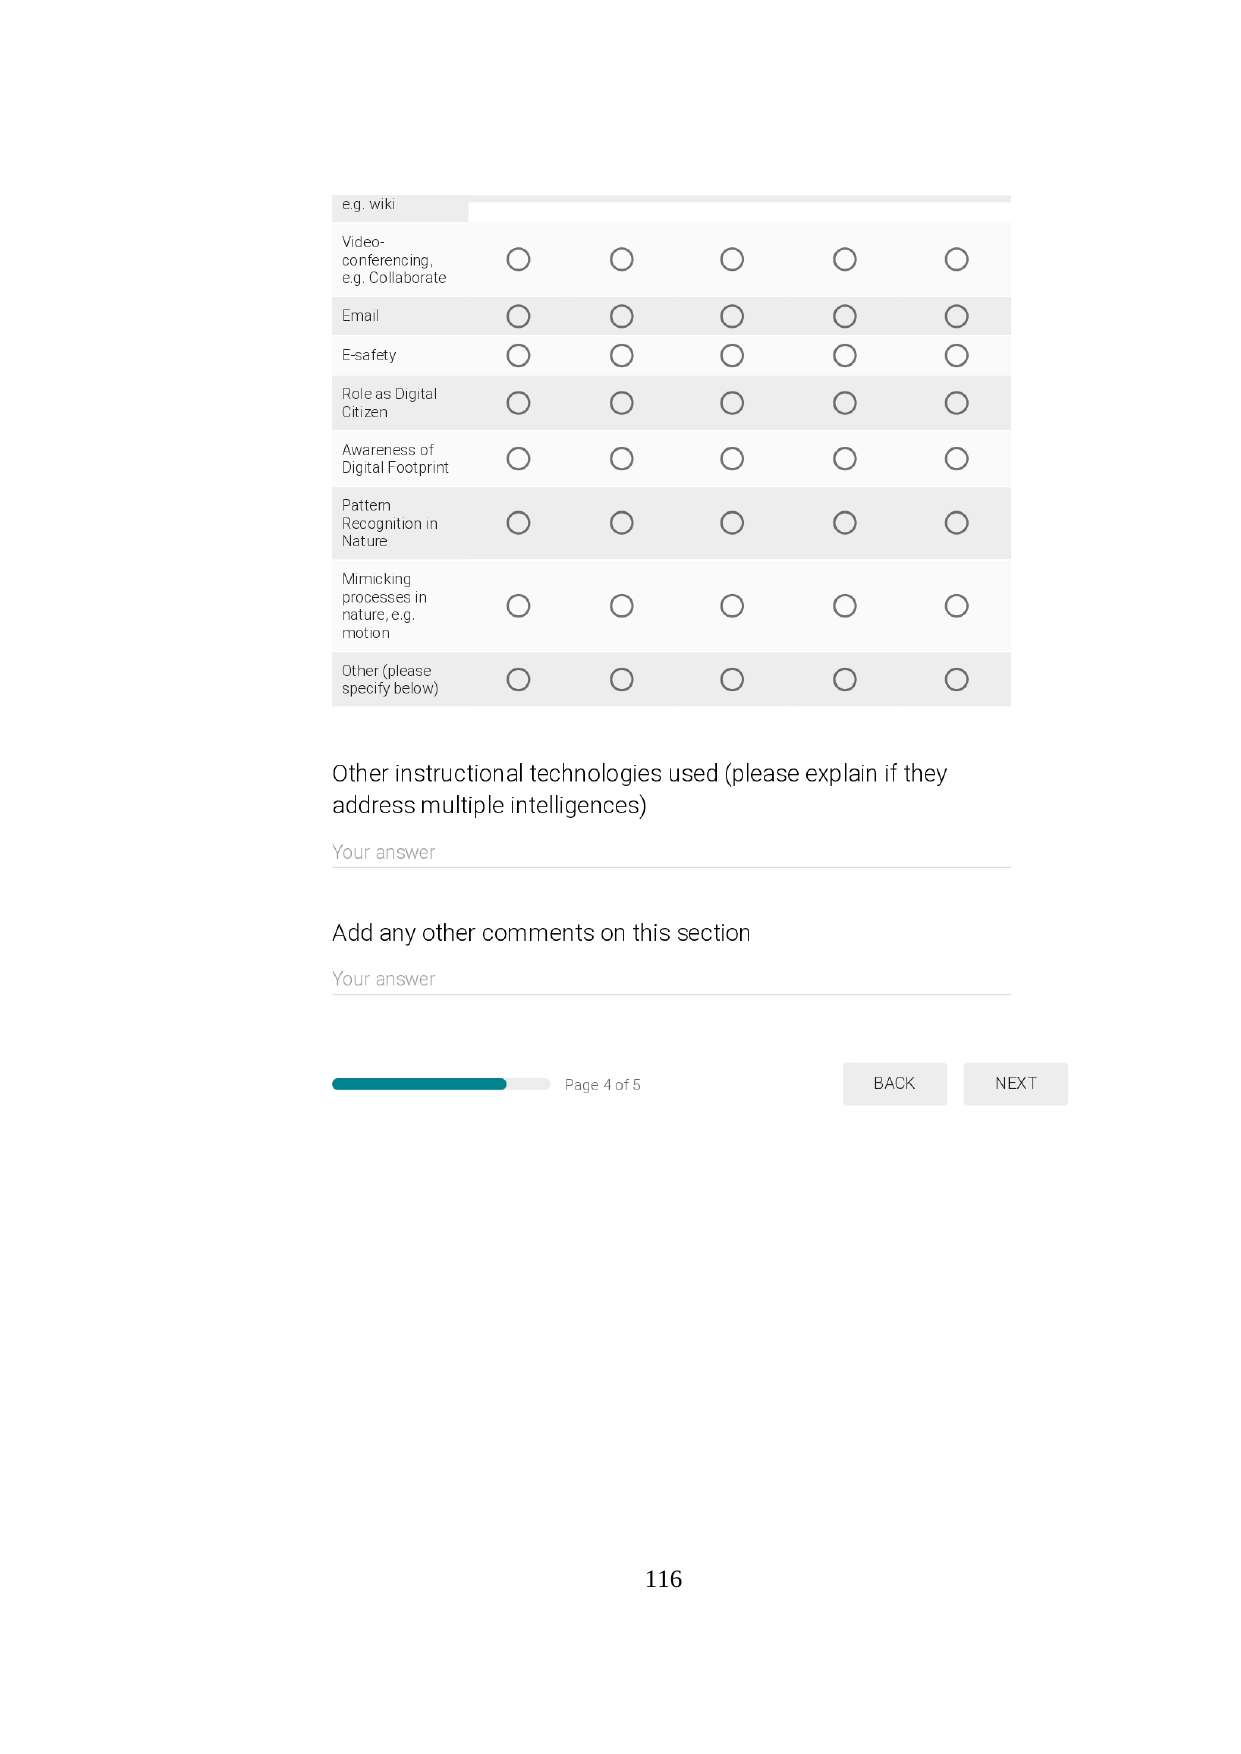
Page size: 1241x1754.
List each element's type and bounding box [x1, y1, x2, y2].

picture [236, 150, 1177, 1480]
